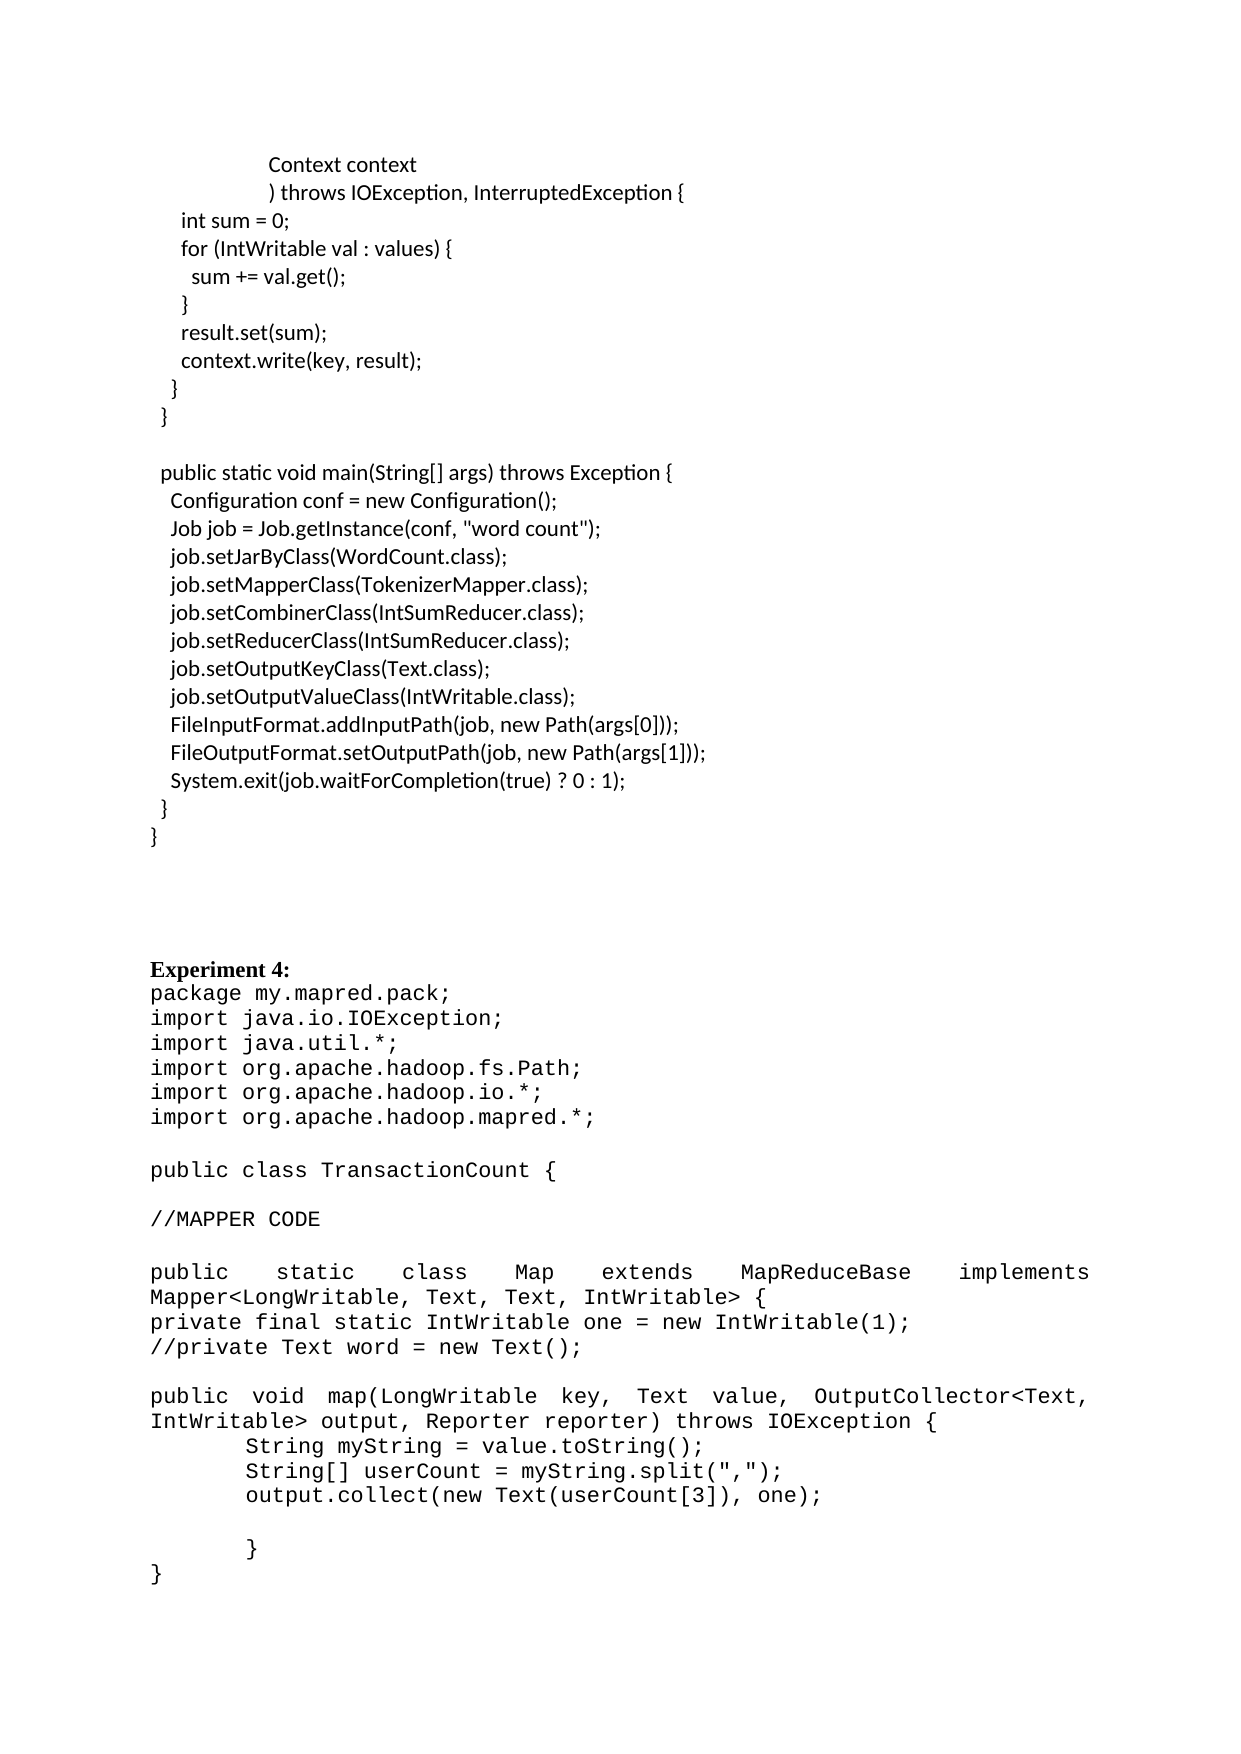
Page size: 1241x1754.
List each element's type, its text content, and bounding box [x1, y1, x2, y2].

text output.collect(new Text(userCount[3]), one); [150, 1484, 1090, 1509]
text job.setMapperClass(TokenizerMapper.class); [150, 570, 1090, 598]
text //private Text word = new Text(); [150, 1336, 1090, 1361]
text System.exit(job.waitForCompletion(true) ? 0 : 1); [150, 766, 1090, 794]
text job.setReducerClass(IntSumReducer.class); [150, 626, 1090, 654]
text import org.apache.hadoop.fs.Path; [150, 1057, 1090, 1081]
text import java.io.IOException; [150, 1007, 1090, 1032]
text public class TransactionCount { [150, 1159, 1090, 1184]
text } [150, 402, 1090, 430]
text } [150, 290, 1090, 318]
text FileInputFormat.addInputPath(job, new Path(args[0])); [150, 710, 1090, 738]
text Experiment 4: [150, 956, 1090, 982]
text String[] userCount = myString.split(","); [150, 1460, 1090, 1484]
text public static void main(String[] args) throws Exception { [150, 458, 1090, 486]
text public void map(LongWritable key, Text value, OutputCollector<Text, IntWritable> output, Reporter reporter) throws IOException { [150, 1385, 1090, 1435]
text //MAPPER CODE [150, 1209, 1090, 1233]
text FileOutputFormat.setOutputPath(job, new Path(args[1])); [150, 738, 1090, 766]
text for (IntWritable val : values) { [150, 234, 1090, 262]
text import org.apache.hadoop.mapred.*; [150, 1106, 1090, 1131]
text private final static IntWritable one = new IntWritable(1); [150, 1311, 1090, 1336]
text int sum = 0; [150, 206, 1090, 234]
text job.setCombinerClass(IntSumReducer.class); [150, 598, 1090, 626]
text } [150, 1562, 1090, 1587]
text Job job = Job.getInstance(conf, "word count"); [150, 514, 1090, 542]
text job.setOutputKeyClass(Text.class); [150, 654, 1090, 682]
text result.set(sum); [150, 318, 1090, 346]
text Context context [150, 150, 1090, 178]
text public static class Map extends MapReduceBase implements Mapper<LongWritable, Text, Text, IntWritable> { [150, 1261, 1090, 1311]
text job.setOutputValueClass(IntWritable.class); [150, 682, 1090, 710]
text import org.apache.hadoop.io.*; [150, 1081, 1090, 1106]
text job.setJarByClass(WordCount.class); [150, 542, 1090, 570]
text } [150, 822, 1090, 851]
text } [150, 1537, 1090, 1562]
text package my.mapred.pack; [150, 982, 1090, 1007]
text } [150, 374, 1090, 402]
text import java.util.*; [150, 1032, 1090, 1057]
text context.write(key, result); [150, 346, 1090, 374]
text ) throws IOException, InterruptedException { [150, 178, 1090, 206]
text } [150, 794, 1090, 822]
text Configuration conf = new Configuration(); [150, 486, 1090, 514]
text sum += val.get(); [150, 262, 1090, 290]
text String myString = value.toString(); [150, 1435, 1090, 1460]
